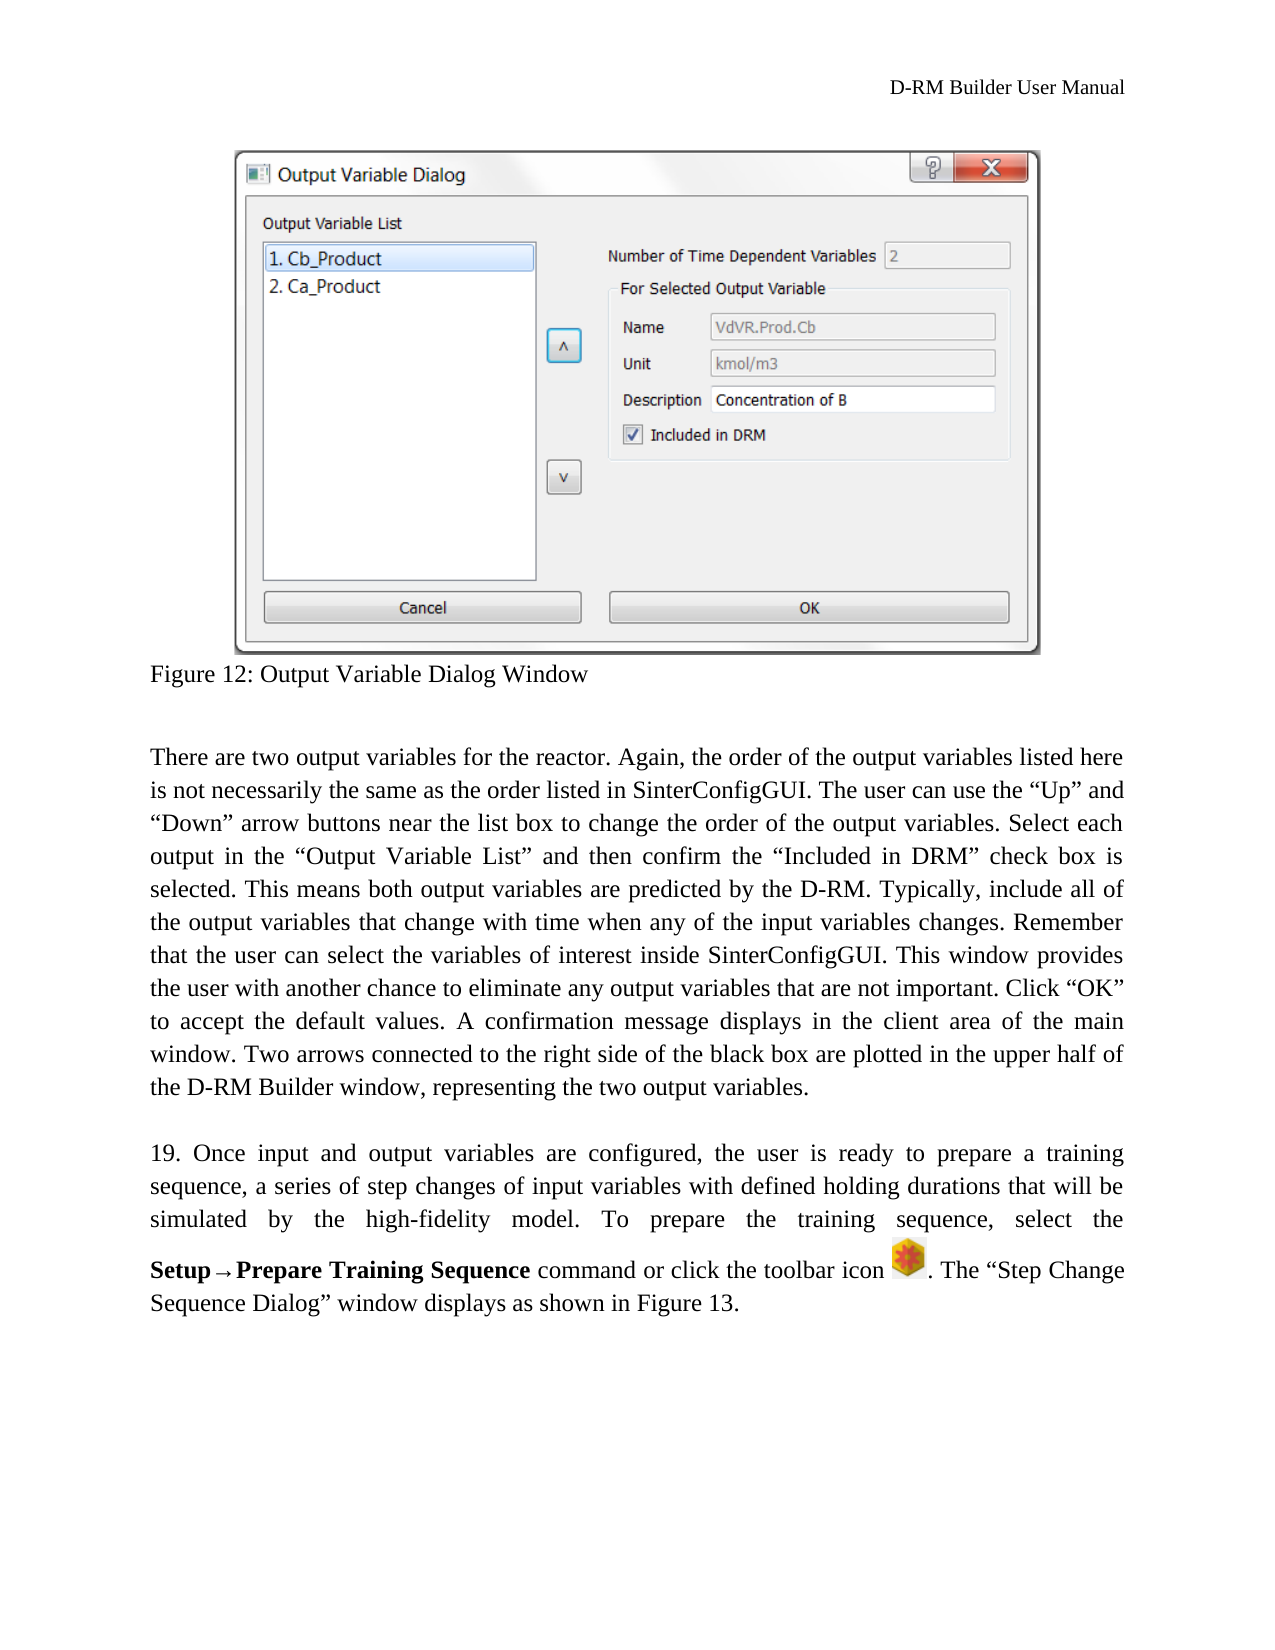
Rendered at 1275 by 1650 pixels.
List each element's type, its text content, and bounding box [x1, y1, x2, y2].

text There are two output variables for the reactor. Again, the order of the output variables listed here is not necessarily the same as the order listed in SinterConfigGUI. The user can use the “Up” and “Down” arrow buttons near the list box to change the order of the output variables. Select each output in the “Output Variable List” and then confirm the “Included in DRM” check box is selected. This means both output variables are predicted by the D-RM. Typically, include all of the output variables that change with time when any of the input variables changes. Remember that the user can select the variables of interest inside SinterConfigGUI. This window provides the user with another chance to eliminate any output variables that are not important. Click “OK” to accept the default values. A confirmation message displays in the client area of the main window. Two arrows connected to the right side of the black box are plotted in the upper half of the D-RM Builder window, representing the two output variables. [150, 742, 1125, 1101]
picture [234, 150, 1041, 655]
picture [892, 1237, 927, 1279]
text Figure 12: Output Variable Dialog Window [150, 659, 1125, 688]
text 19. Once input and output variables are configured, the user is ready to prepare a training sequence, a series of step changes of input variables with defined holding durations that will be simulated by the high-fidelity model. To prepare the training sequence, select the Setup→Prepare Training Sequence command or click the toolbar icon . The “Step Change Sequence Dialog” window displays as shown in Figure 13. [150, 1138, 1125, 1317]
